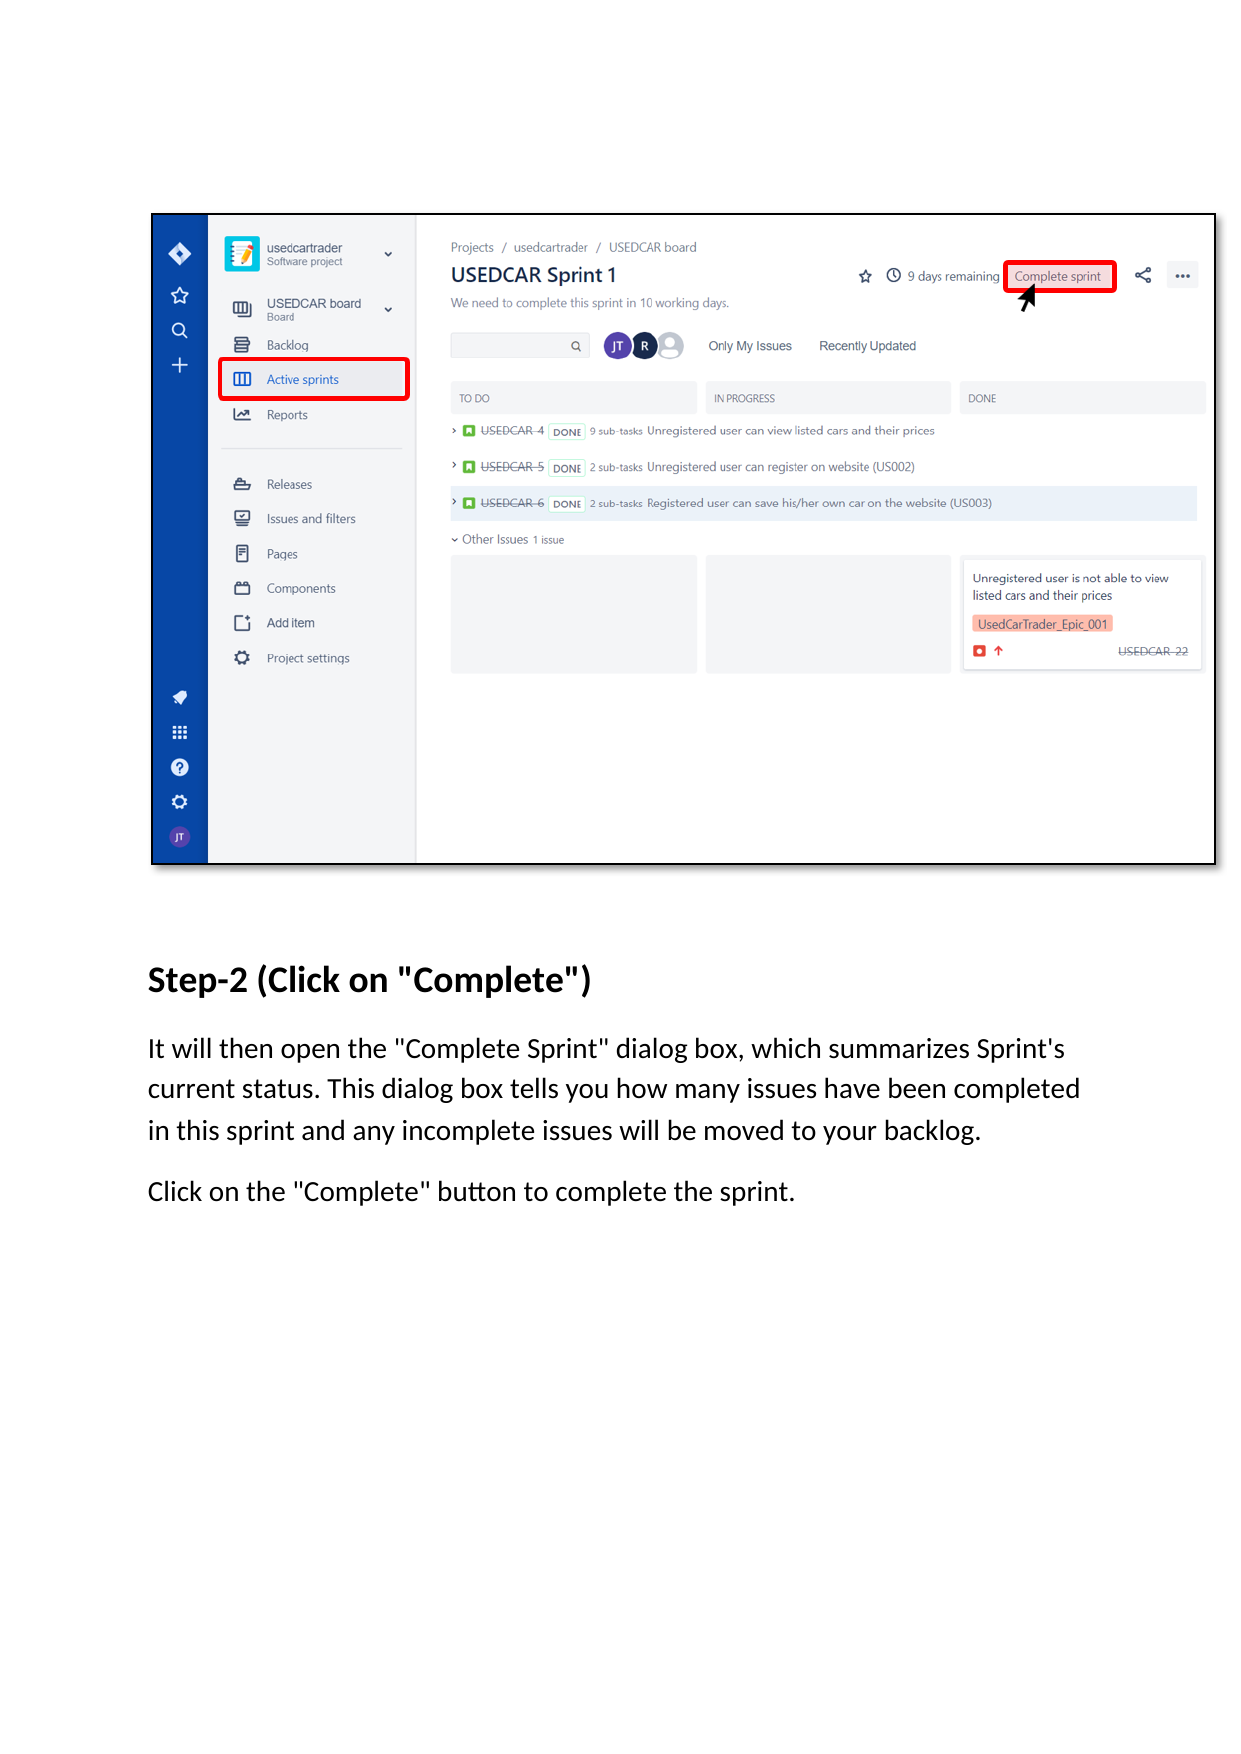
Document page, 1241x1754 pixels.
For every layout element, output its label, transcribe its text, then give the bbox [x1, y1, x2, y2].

text It will then open the "Complete Sprint" dialog box, which summarizes Sprint's current status. This dialog box tells you how many issues have been completed in this sprint and any incomplete issues will be moved to your backlog. [148, 1030, 1093, 1147]
text Step-2 (Click on "Complete") [148, 956, 1093, 1002]
picture [147, 209, 1228, 877]
text Click on the "Complete" button to complete the sprint. [148, 1173, 1093, 1209]
